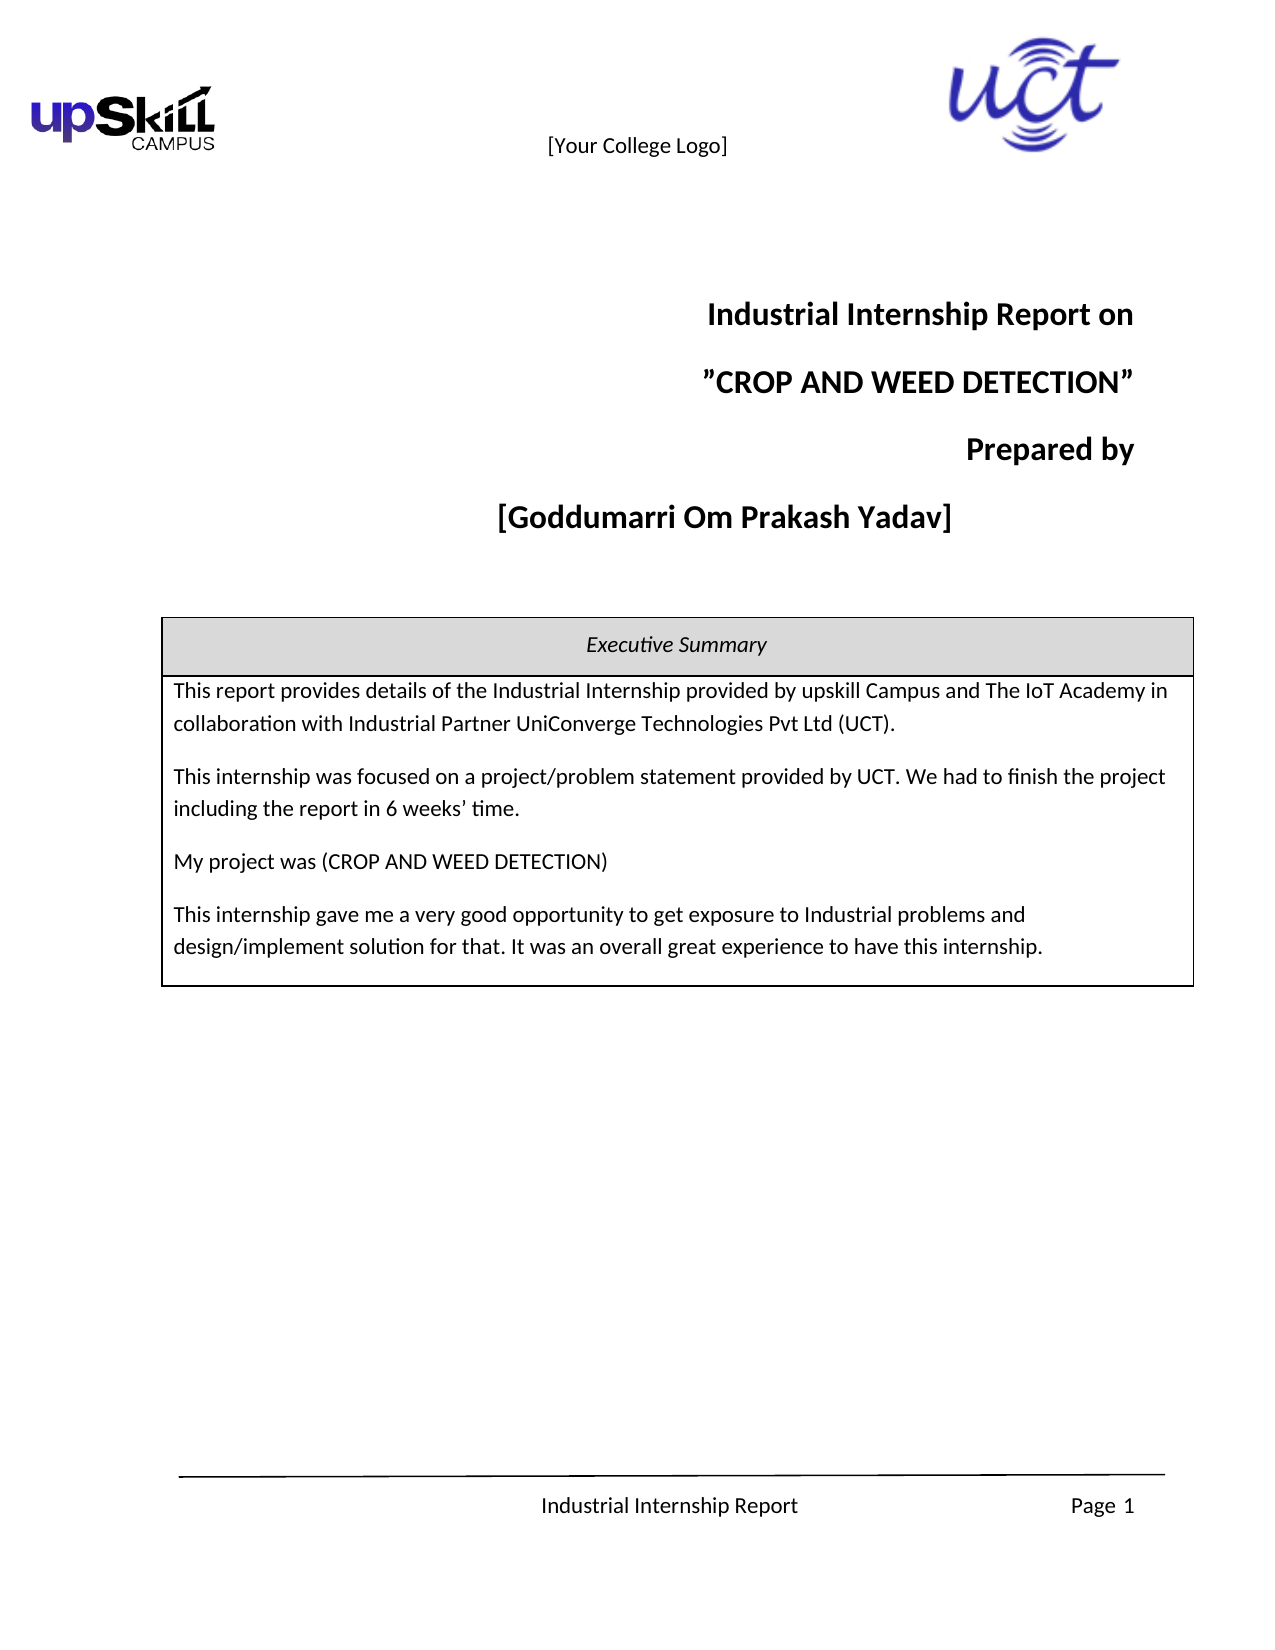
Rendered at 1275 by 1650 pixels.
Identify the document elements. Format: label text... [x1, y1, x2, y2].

text ”CROP AND WEED DETECTION” [150, 361, 1134, 401]
picture [0, 73, 246, 154]
table_cell This report provides details of the Industrial Internship provided by upskill Campus and The IoT Academy in collaboration with Industrial Partner UniConverge Technologies Pvt Ltd (UCT). This internship was focused on a project/problem statement provided by UCT. We had to finish the project including the report in 6 weeks’ time. My project was (CROP AND WEED DETECTION) This internship gave me a very good opportunity to get exposure to Industrial problems and design/implement solution for that. It was an overall great experience to have this internship. [163, 677, 1193, 985]
text [Goddumarri Om Prakash Yadav] [150, 496, 1134, 537]
table_header Executive Summary [163, 618, 1193, 675]
picture [946, 28, 1125, 154]
text Prepared by [150, 428, 1134, 469]
text Industrial Internship Report on [150, 293, 1134, 334]
